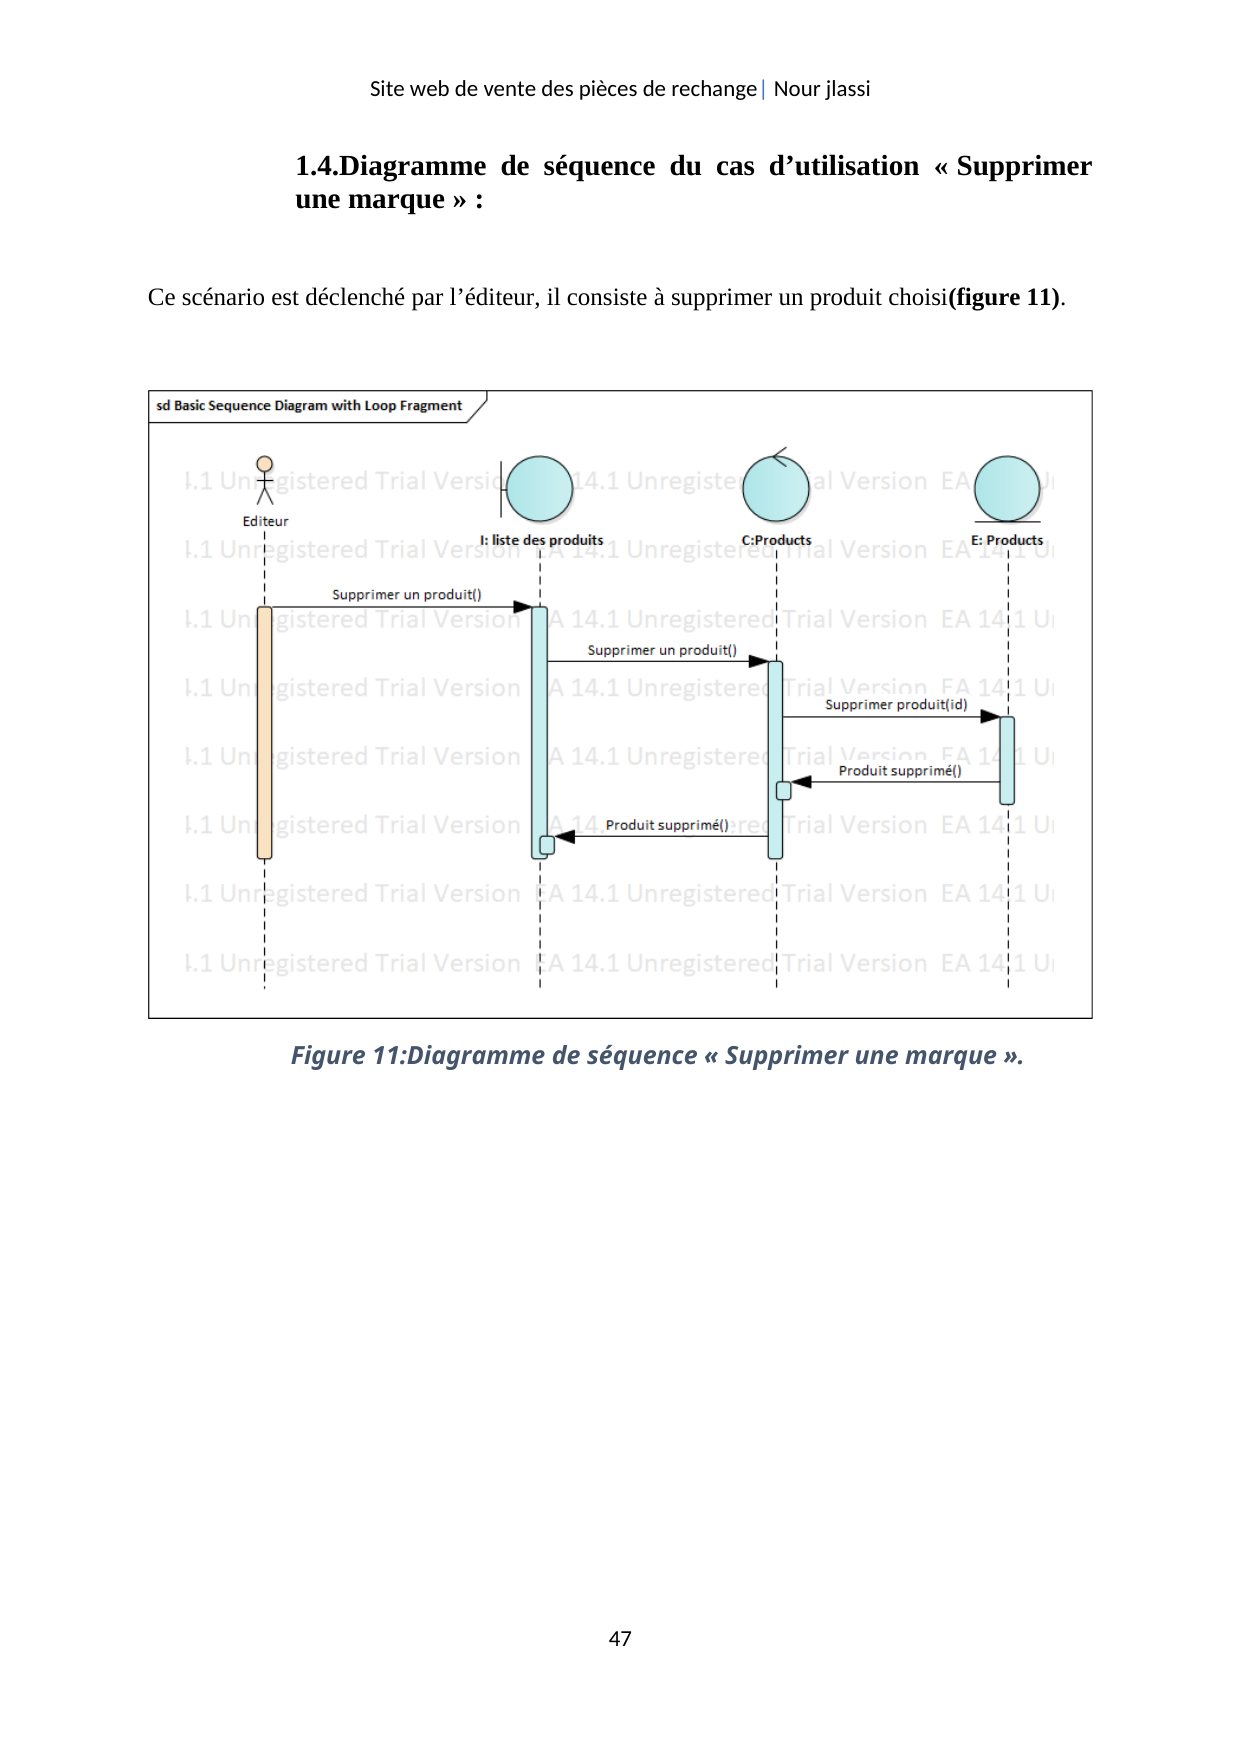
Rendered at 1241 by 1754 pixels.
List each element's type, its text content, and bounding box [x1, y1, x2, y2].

picture [147, 389, 1093, 1019]
text Ce scénario est déclenché par l’éditeur, il consiste à supprimer un produit choisi(figure 11). [148, 282, 1092, 311]
text 1.4.Diagramme de séquence du cas d’utilisation « Supprimer une marque » : [295, 148, 1092, 215]
text Figure 11:Diagramme de séquence « Supprimer une marque ». [223, 1037, 1092, 1072]
